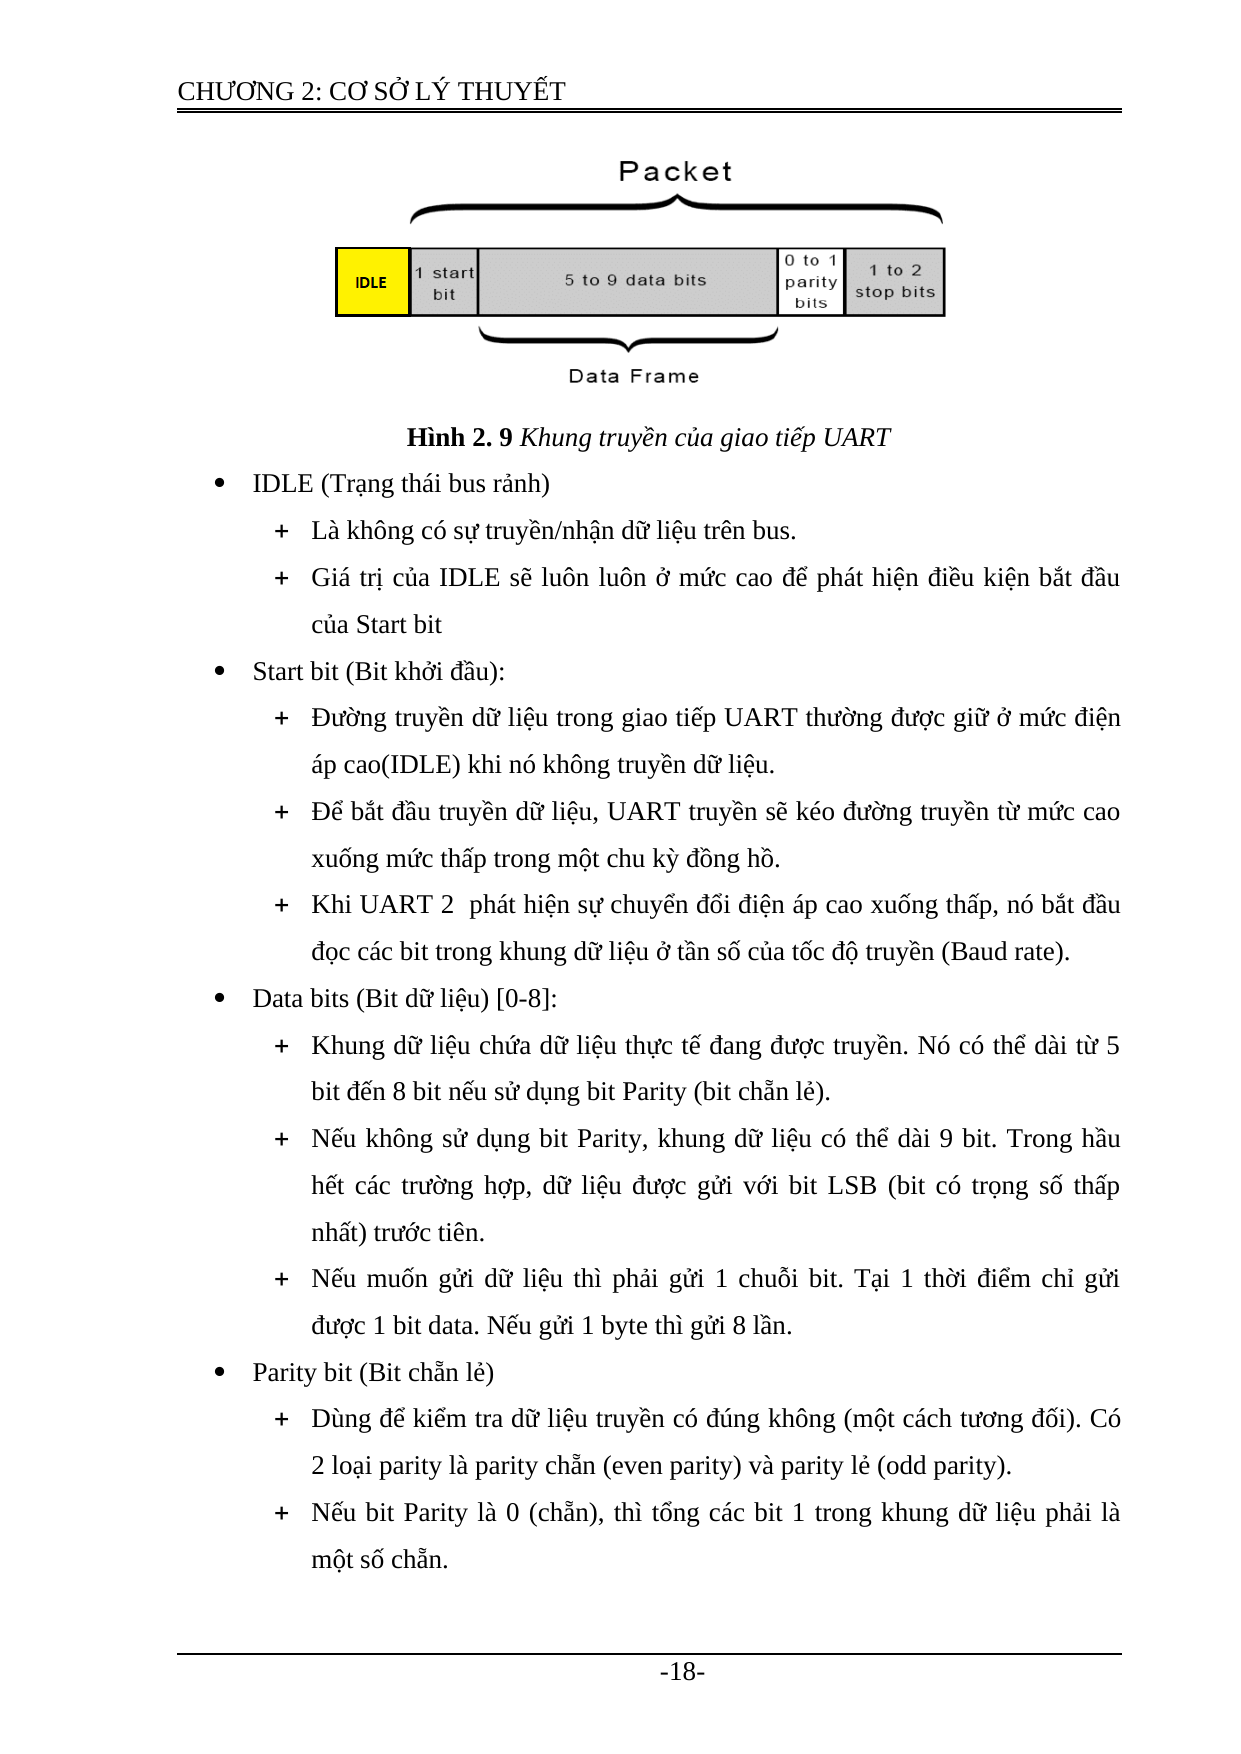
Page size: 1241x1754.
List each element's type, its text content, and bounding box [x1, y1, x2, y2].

list Dùng để kiểm tra dữ liệu truyền có đúng không (một cách tương đối). Có 2 loại parity là parity chẵn (even parity) và parity lẻ (odd parity). [274, 1403, 1122, 1481]
list Nếu không sử dụng bit Parity, khung dữ liệu có thể dài 9 bit. Trong hầu hết các trường hợp, dữ liệu được gửi với bit LSB (bit có trọng số thấp nhất) trước tiên. [274, 1122, 1122, 1247]
list Nếu bit Parity là 0 (chẵn), thì tổng các bit 1 trong khung dữ liệu phải là một số chẵn. [274, 1496, 1122, 1574]
list IDLE (Trạng thái bus rảnh) [215, 467, 1122, 499]
list Giá trị của IDLE sẽ luôn luôn ở mức cao để phát hiện điều kiện bắt đầu của Start bit [274, 561, 1122, 639]
list Start bit (Bit khởi đầu): [215, 655, 1122, 686]
list Để bắt đầu truyền dữ liệu, UART truyền sẽ kéo đường truyền từ mức cao xuống mức thấp trong một chu kỳ đồng hồ. [274, 795, 1122, 873]
list Đường truyền dữ liệu trong giao tiếp UART thường được giữ ở mức điện áp cao(IDLE) khi nó không truyền dữ liệu. [274, 702, 1122, 779]
list Parity bit (Bit chẵn lẻ) [215, 1356, 1122, 1387]
list Khung dữ liệu chứa dữ liệu thực tế đang được truyền. Nó có thể dài từ 5 bit đến 8 bit nếu sử dụng bit Parity (bit chẵn lẻ). [274, 1029, 1122, 1107]
text Hình 2. 9 Khung truyền của giao tiếp UART [177, 421, 1122, 452]
picture [317, 144, 982, 406]
list Data bits (Bit dữ liệu) [0-8]: [215, 982, 1122, 1013]
list Khi UART 2 phát hiện sự chuyển đổi điện áp cao xuống thấp, nó bắt đầu đọc các bit trong khung dữ liệu ở tần số của tốc độ truyền (Baud rate). [274, 888, 1122, 966]
list Là không có sự truyền/nhận dữ liệu trên bus. [274, 514, 1122, 546]
list Nếu muốn gửi dữ liệu thì phải gửi 1 chuỗi bit. Tại 1 thời điểm chỉ gửi được 1 bit data. Nếu gửi 1 byte thì gửi 8 lần. [274, 1262, 1122, 1340]
